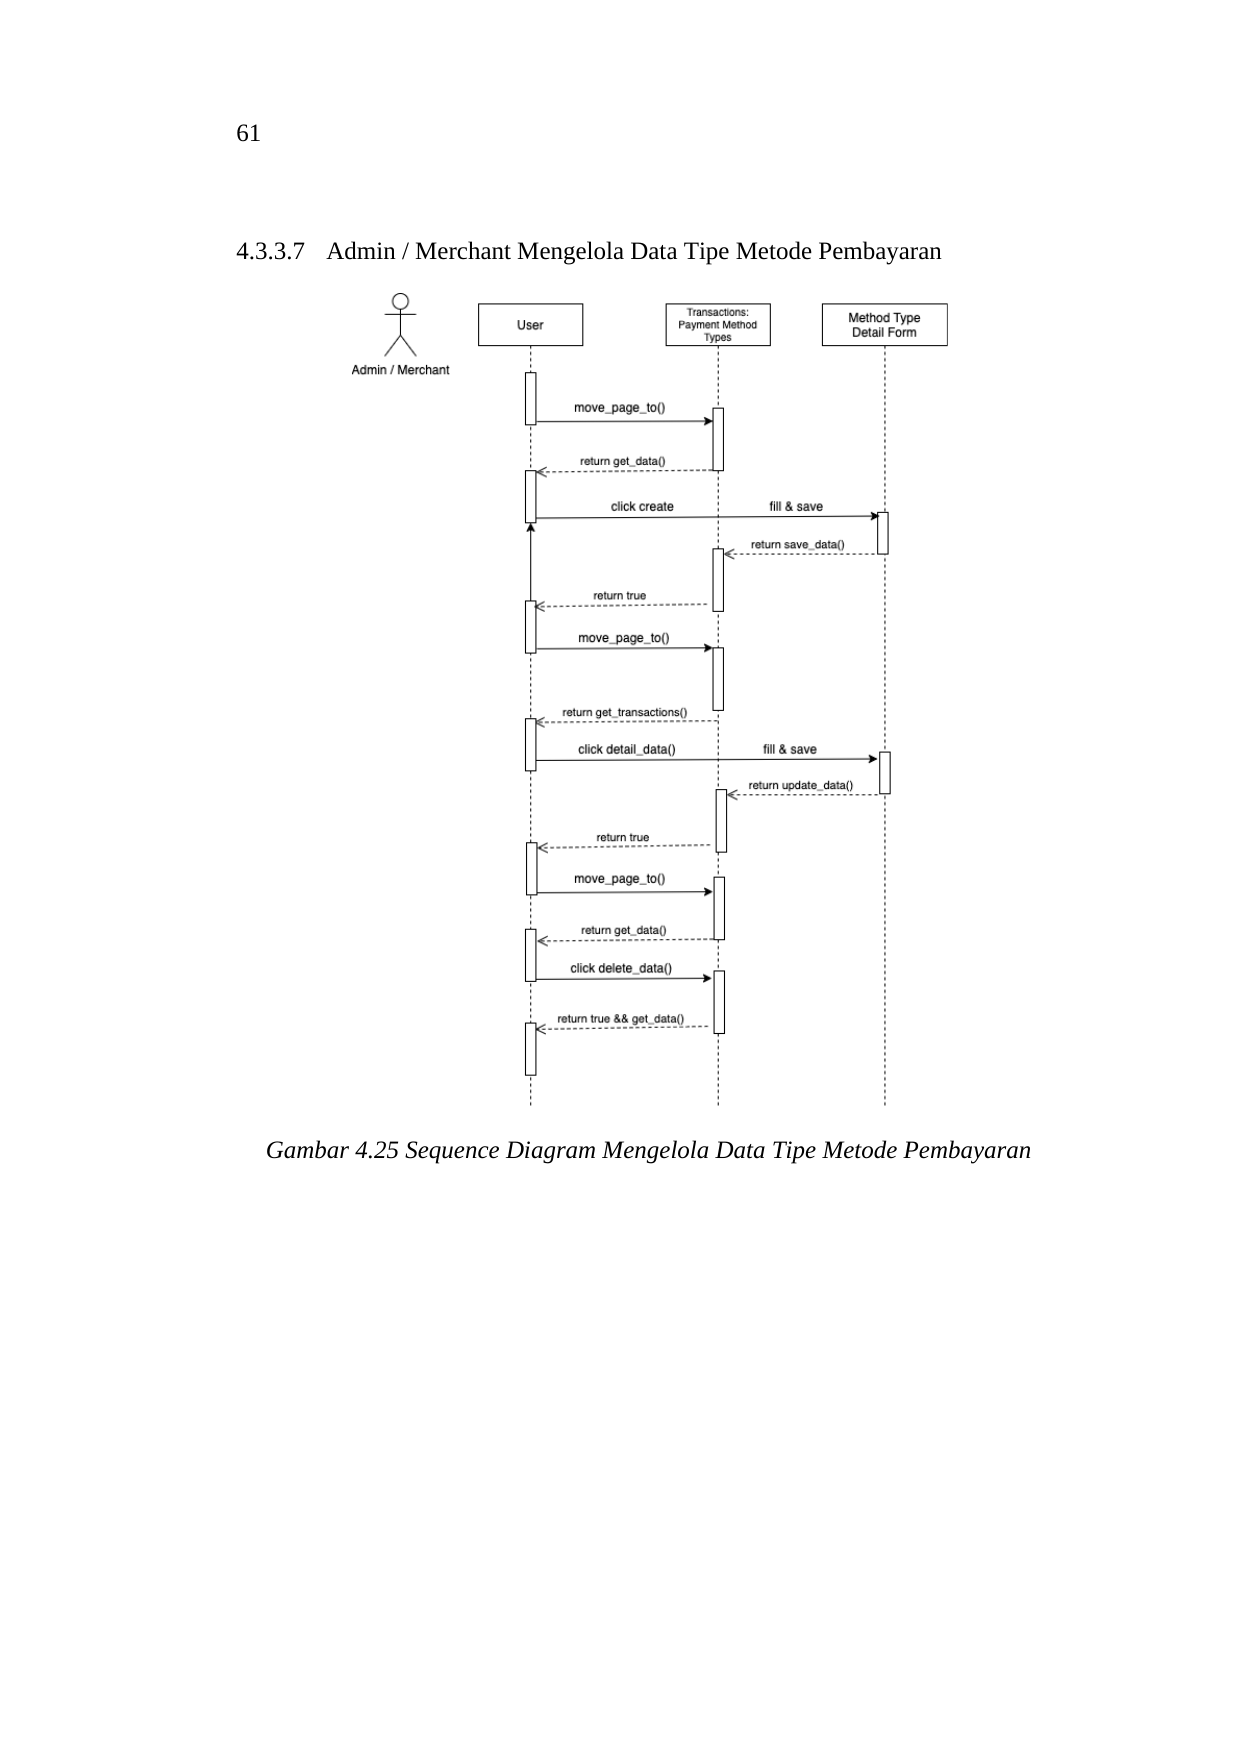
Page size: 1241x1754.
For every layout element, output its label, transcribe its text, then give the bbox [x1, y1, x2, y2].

subtitle Admin / Merchant Mengelola Data Tipe Metode Pembayaran [236, 236, 1063, 265]
picture [351, 293, 948, 1107]
